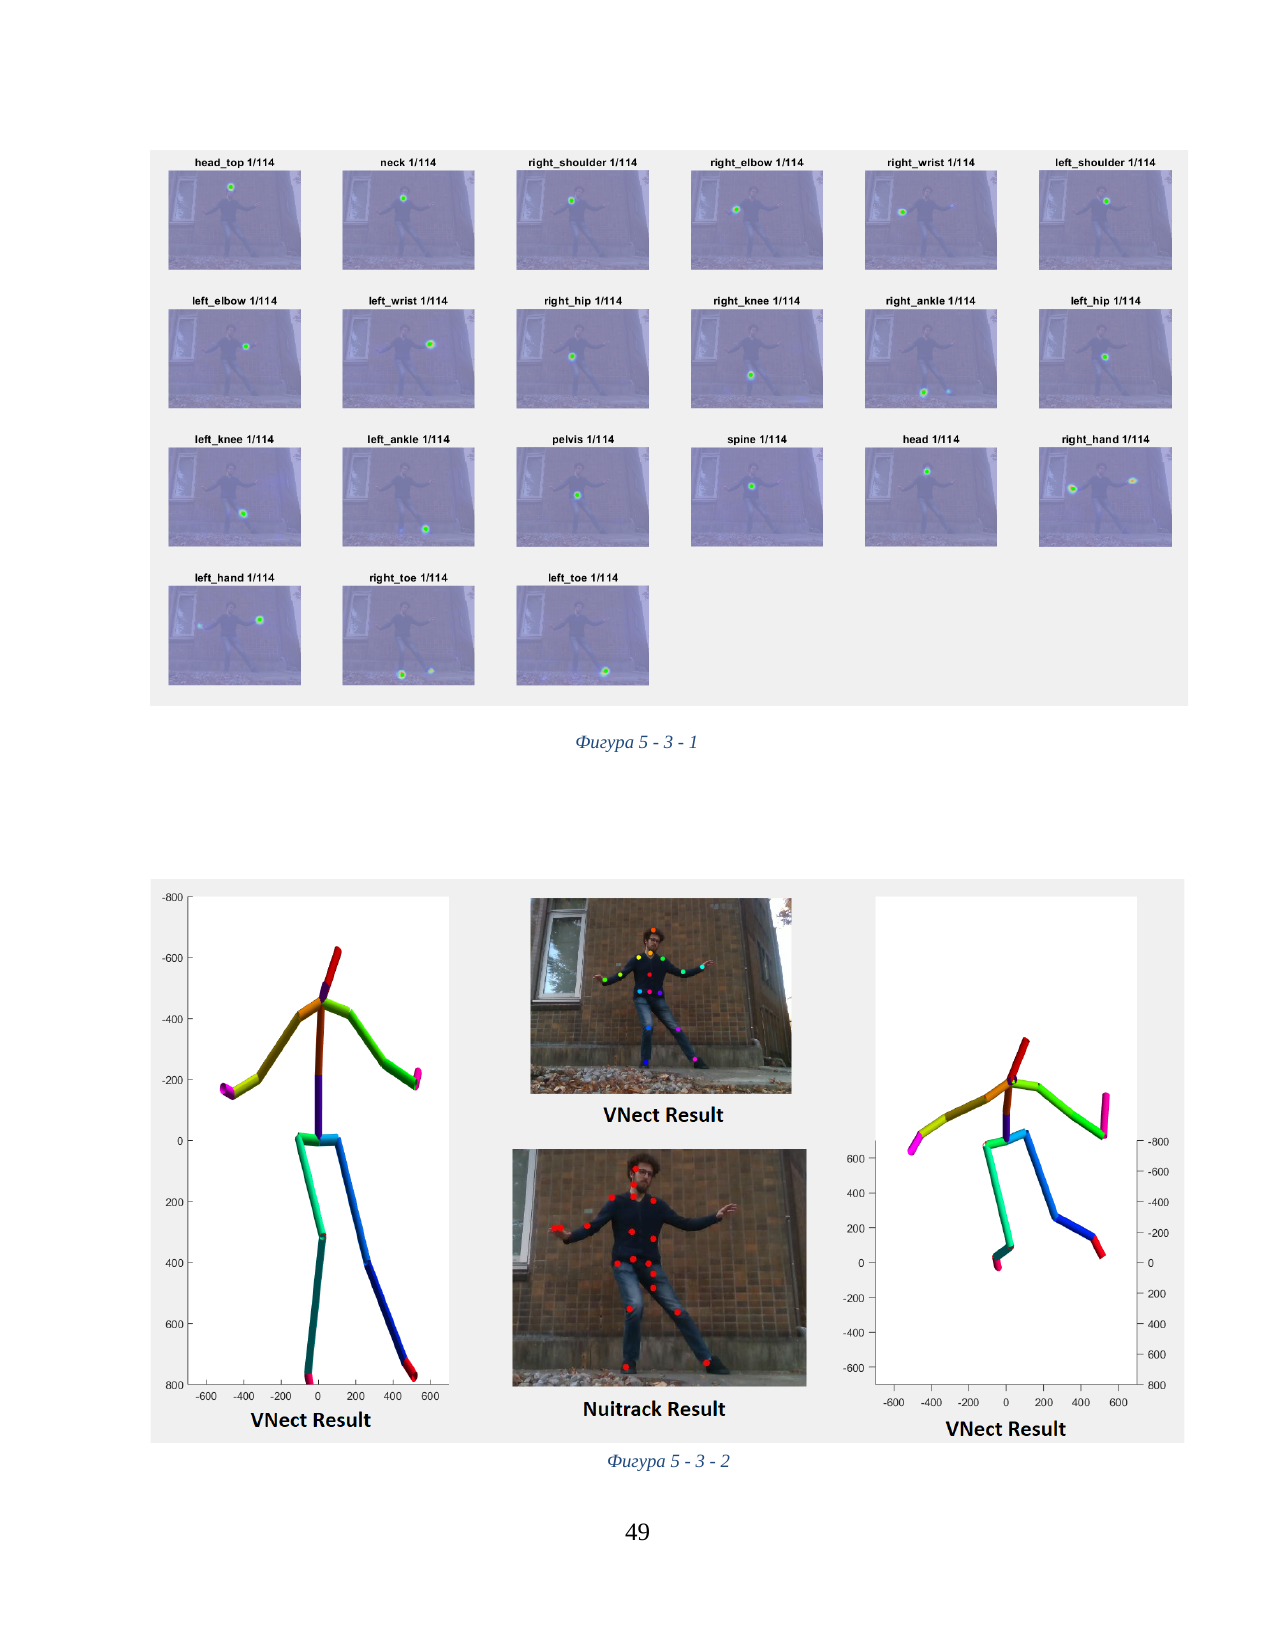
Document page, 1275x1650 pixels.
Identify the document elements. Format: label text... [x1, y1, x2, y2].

picture [150, 150, 1189, 706]
picture [150, 879, 1185, 1442]
text Фигура 5 - 3 - 1 [150, 731, 1125, 752]
